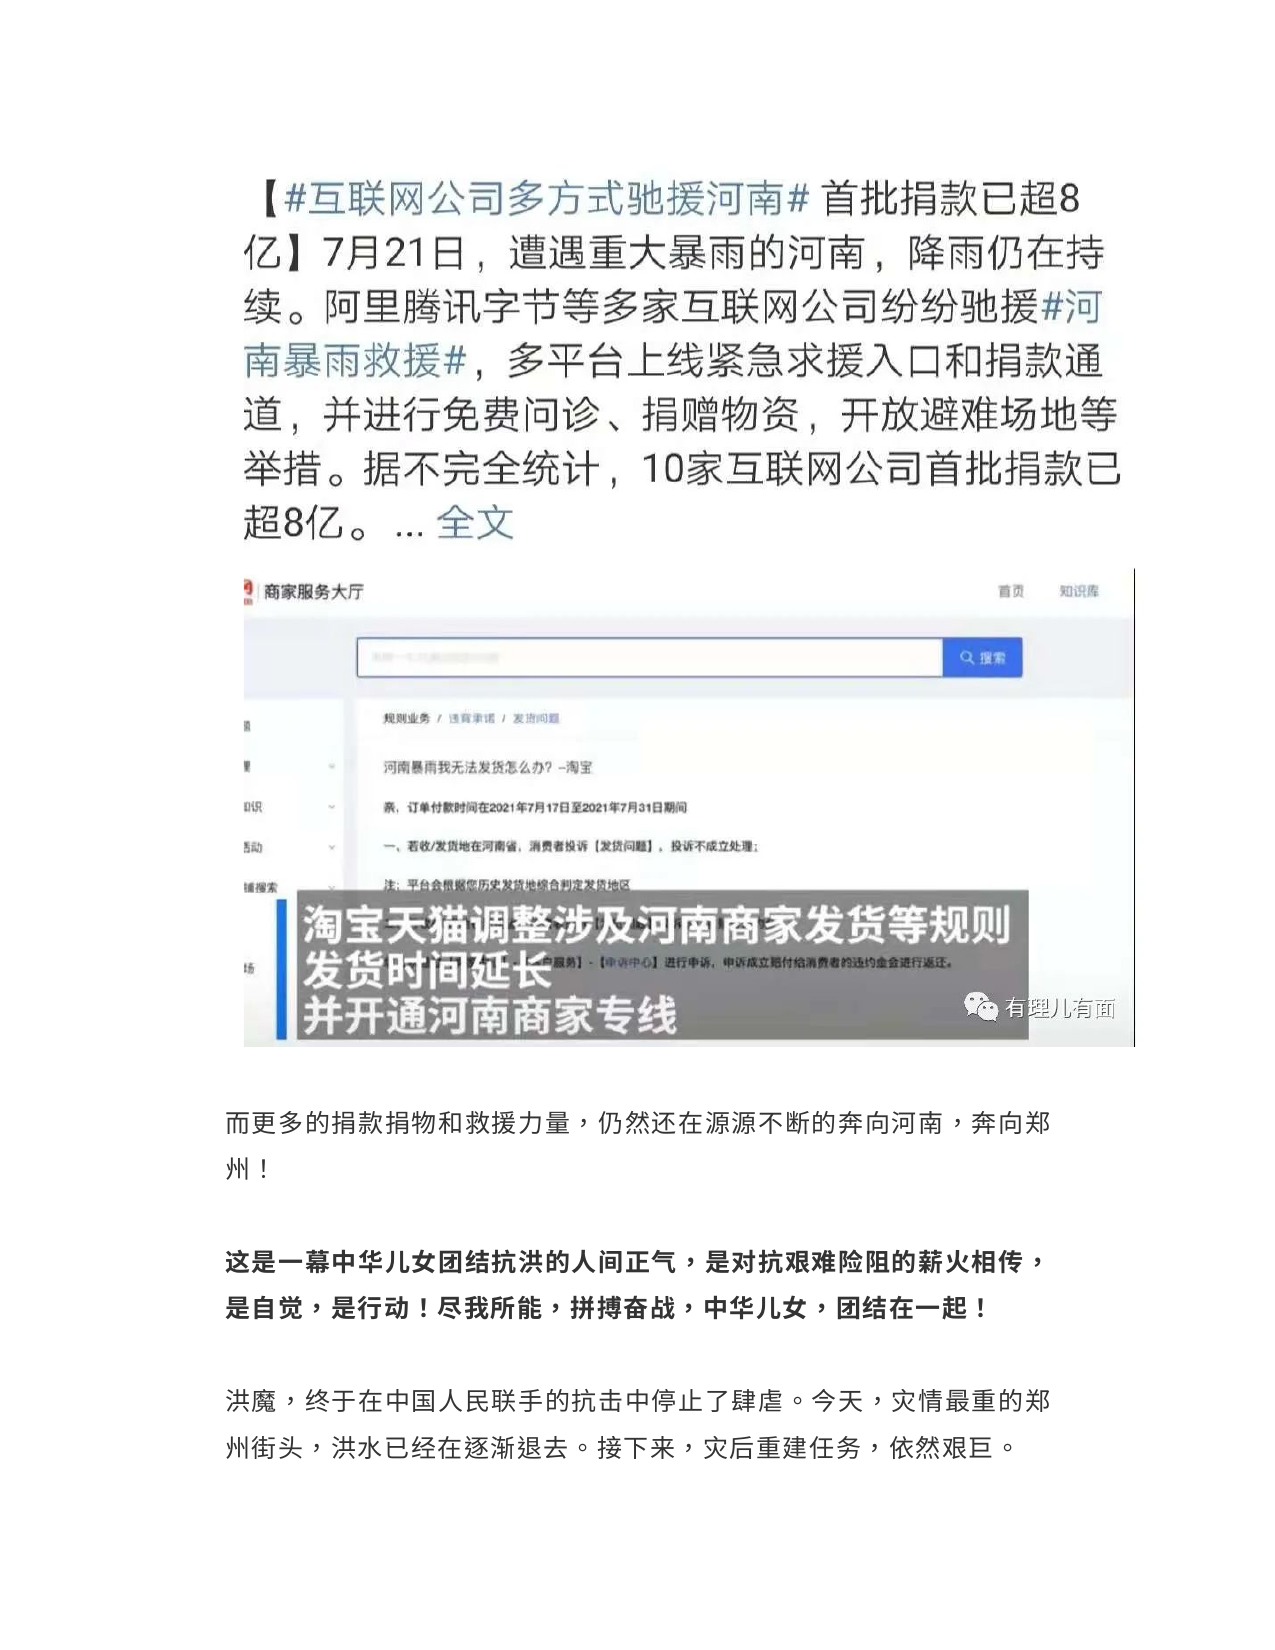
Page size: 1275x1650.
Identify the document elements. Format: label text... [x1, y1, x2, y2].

picture [243, 150, 1144, 1047]
text 而更多的捐款捐物和救援力量，仍然还在源源不断的奔向河南，奔向郑州！ [225, 1093, 1050, 1186]
text 洪魔，终于在中国人民联手的抗击中停止了肆虐。今天，灾情最重的郑州街头，洪水已经在逐渐退去。接下来，灾后重建任务，依然艰巨。 [225, 1372, 1050, 1464]
text 这是一幕中华儿女团结抗洪的人间正气，是对抗艰难险阻的薪火相传，是自觉，是行动！尽我所能，拼搏奋战，中华儿女，团结在一起！ [225, 1232, 1050, 1325]
